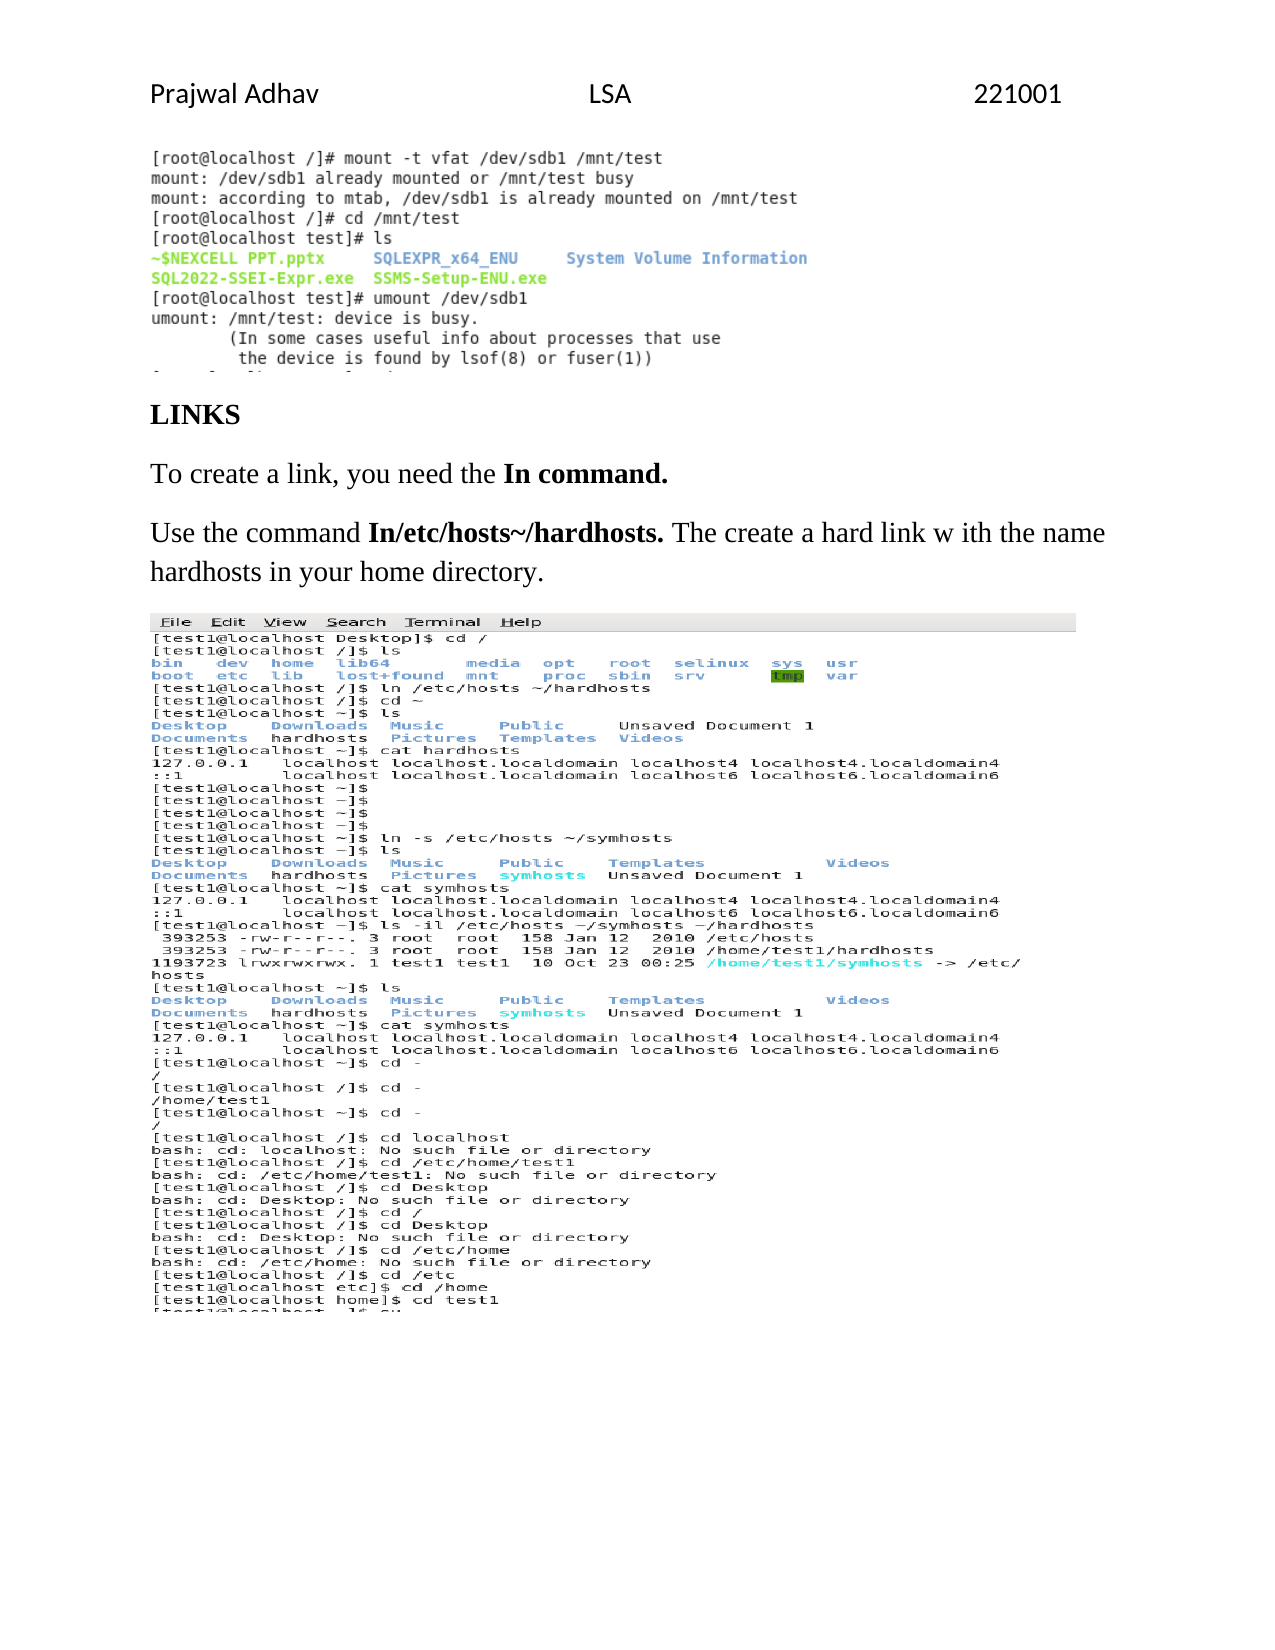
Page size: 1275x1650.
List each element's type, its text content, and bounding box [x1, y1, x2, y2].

text Use the command In/etc/hosts~/hardhosts. The create a hard link w ith the name hardhosts in your home directory. [150, 516, 1125, 588]
picture [150, 613, 1077, 1312]
text LINKS [150, 397, 1125, 430]
picture [150, 150, 905, 372]
text To create a link, you need the In command. [150, 456, 1125, 490]
